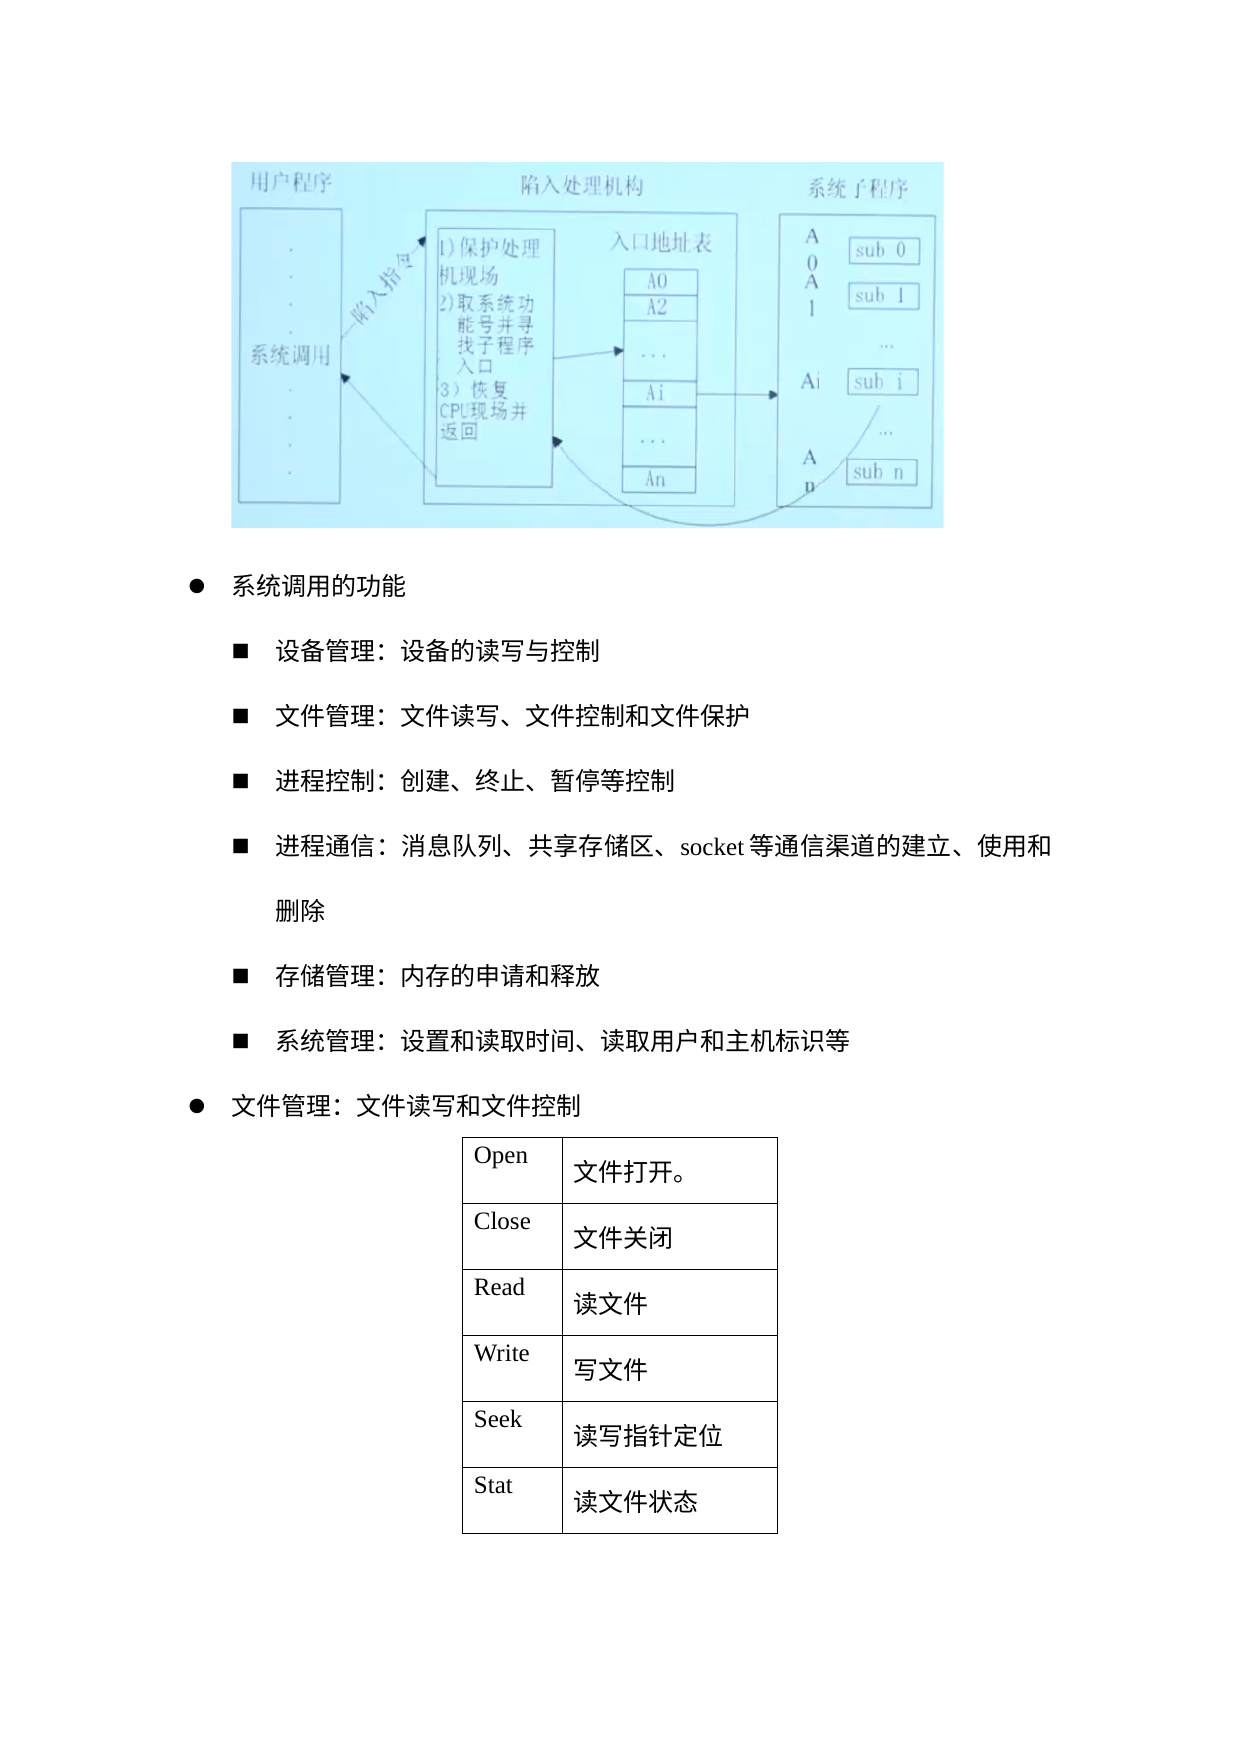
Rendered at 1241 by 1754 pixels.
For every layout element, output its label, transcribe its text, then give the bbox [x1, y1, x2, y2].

table_header 文件打开。 [563, 1138, 777, 1203]
list 系统调用的功能 [187, 552, 1053, 617]
table_cell Close [463, 1204, 562, 1269]
list 文件管理：文件读写、文件控制和文件保护 [231, 682, 1053, 747]
table_cell 读文件状态 [563, 1468, 777, 1533]
list 存储管理：内存的申请和释放 [231, 942, 1053, 1007]
list 系统管理：设置和读取时间、读取用户和主机标识等 [231, 1007, 1053, 1072]
table_header Open [463, 1138, 562, 1203]
list 文件管理：文件读写和文件控制 [187, 1072, 1053, 1137]
table_cell Write [463, 1336, 562, 1401]
table_cell Seek [463, 1402, 562, 1467]
table_cell 写文件 [563, 1336, 777, 1401]
table_cell Stat [463, 1468, 562, 1533]
table_cell 文件关闭 [563, 1204, 777, 1269]
table_cell Read [463, 1270, 562, 1335]
list 进程控制：创建、终止、暂停等控制 [231, 747, 1053, 812]
list 进程通信：消息队列、共享存储区、socket等通信渠道的建立、使用和删除 [231, 812, 1053, 942]
table_cell 读写指针定位 [563, 1402, 777, 1467]
table_cell 读文件 [563, 1270, 777, 1335]
list 设备管理：设备的读写与控制 [231, 617, 1053, 682]
picture [231, 162, 944, 528]
